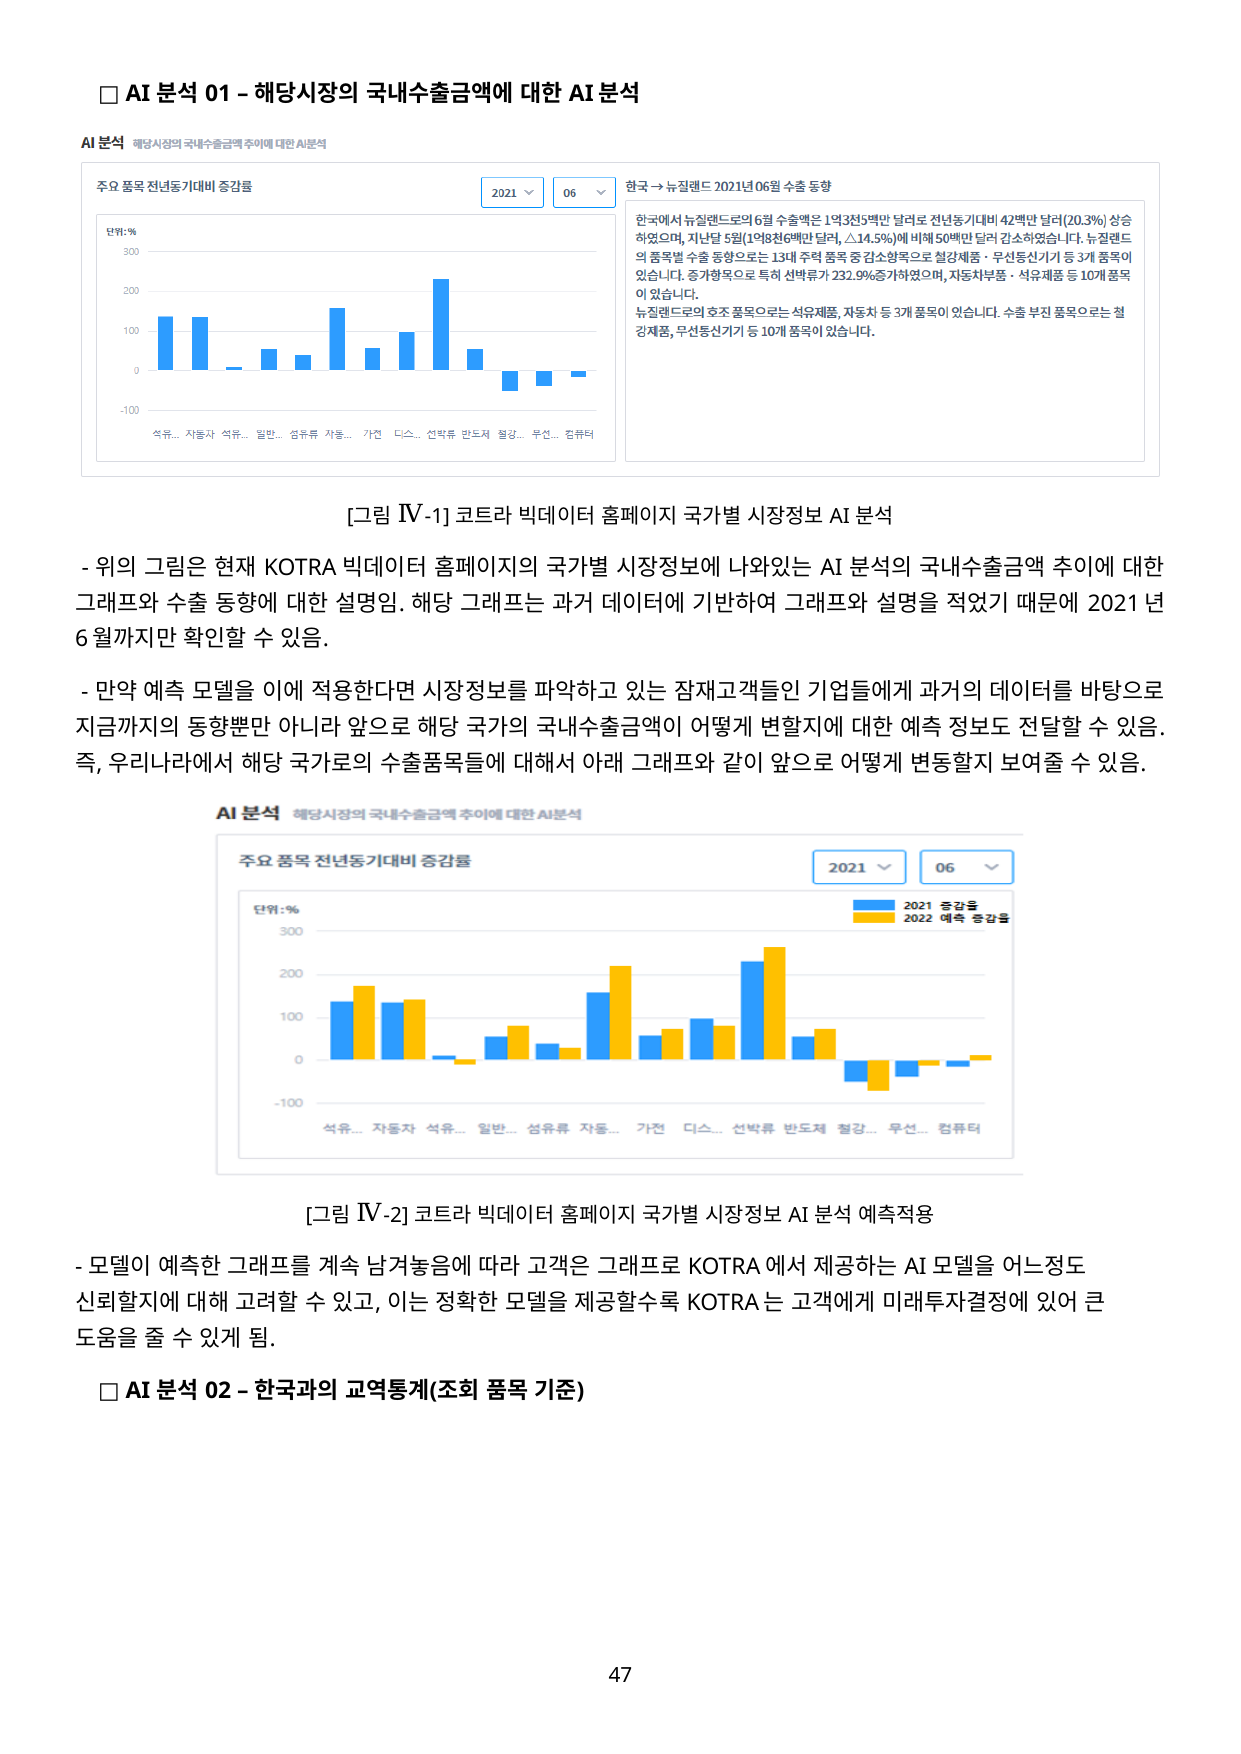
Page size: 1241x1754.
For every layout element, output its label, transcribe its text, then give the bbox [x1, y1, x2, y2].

text □ AI 분석 02 – 한국과의 교역통계(조회 품목 기준) [75, 1372, 1165, 1405]
text [그림 -1] 코트라 빅데이터 홈페이지 국가별 시장정보 AI 분석 [75, 499, 1165, 529]
text [그림 -2] 코트라 빅데이터 홈페이지 국가별 시장정보 AI 분석 예측적용 [75, 1198, 1165, 1228]
text - 만약 예측 모델을 이에 적용한다면 시장정보를 파악하고 있는 잠재고객들인 기업들에게 과거의 데이터를 바탕으로 지금까지의 동향뿐만 아니라 앞으로 해당 국가의 국내수출금액이 어떻게 변할지에 대한 예측 정보도 전달할 수 있음. 즉, 우리나라에서 해당 국가로의 수출품목들에 대해서 아래 그래프와 같이 앞으로 어떻게 변동할지 보여줄 수 있음. [75, 673, 1165, 778]
text □ AI 분석 01 – 해당시장의 국내수출금액에 대한 AI분석 [75, 75, 1165, 108]
text - 위의 그림은 현재 KOTRA 빅데이터 홈페이지의 국가별 시장정보에 나와있는 AI 분석의 국내수출금액 추이에 대한 그래프와 수출 동향에 대한 설명임. 해당 그래프는 과거 데이터에 기반하여 그래프와 설명을 적었기 때문에 2021년 6월까지만 확인할 수 있음. [75, 548, 1165, 654]
picture [75, 127, 1166, 481]
picture [208, 797, 1032, 1180]
text - 모델이 예측한 그래프를 계속 남겨놓음에 따라 고객은 그래프로 KOTRA에서 제공하는 AI 모델을 어느정도 신뢰할지에 대해 고려할 수 있고, 이는 정확한 모델을 제공할수록 KOTRA는 고객에게 미래투자결정에 있어 큰 도움을 줄 수 있게 됨. [75, 1248, 1165, 1353]
